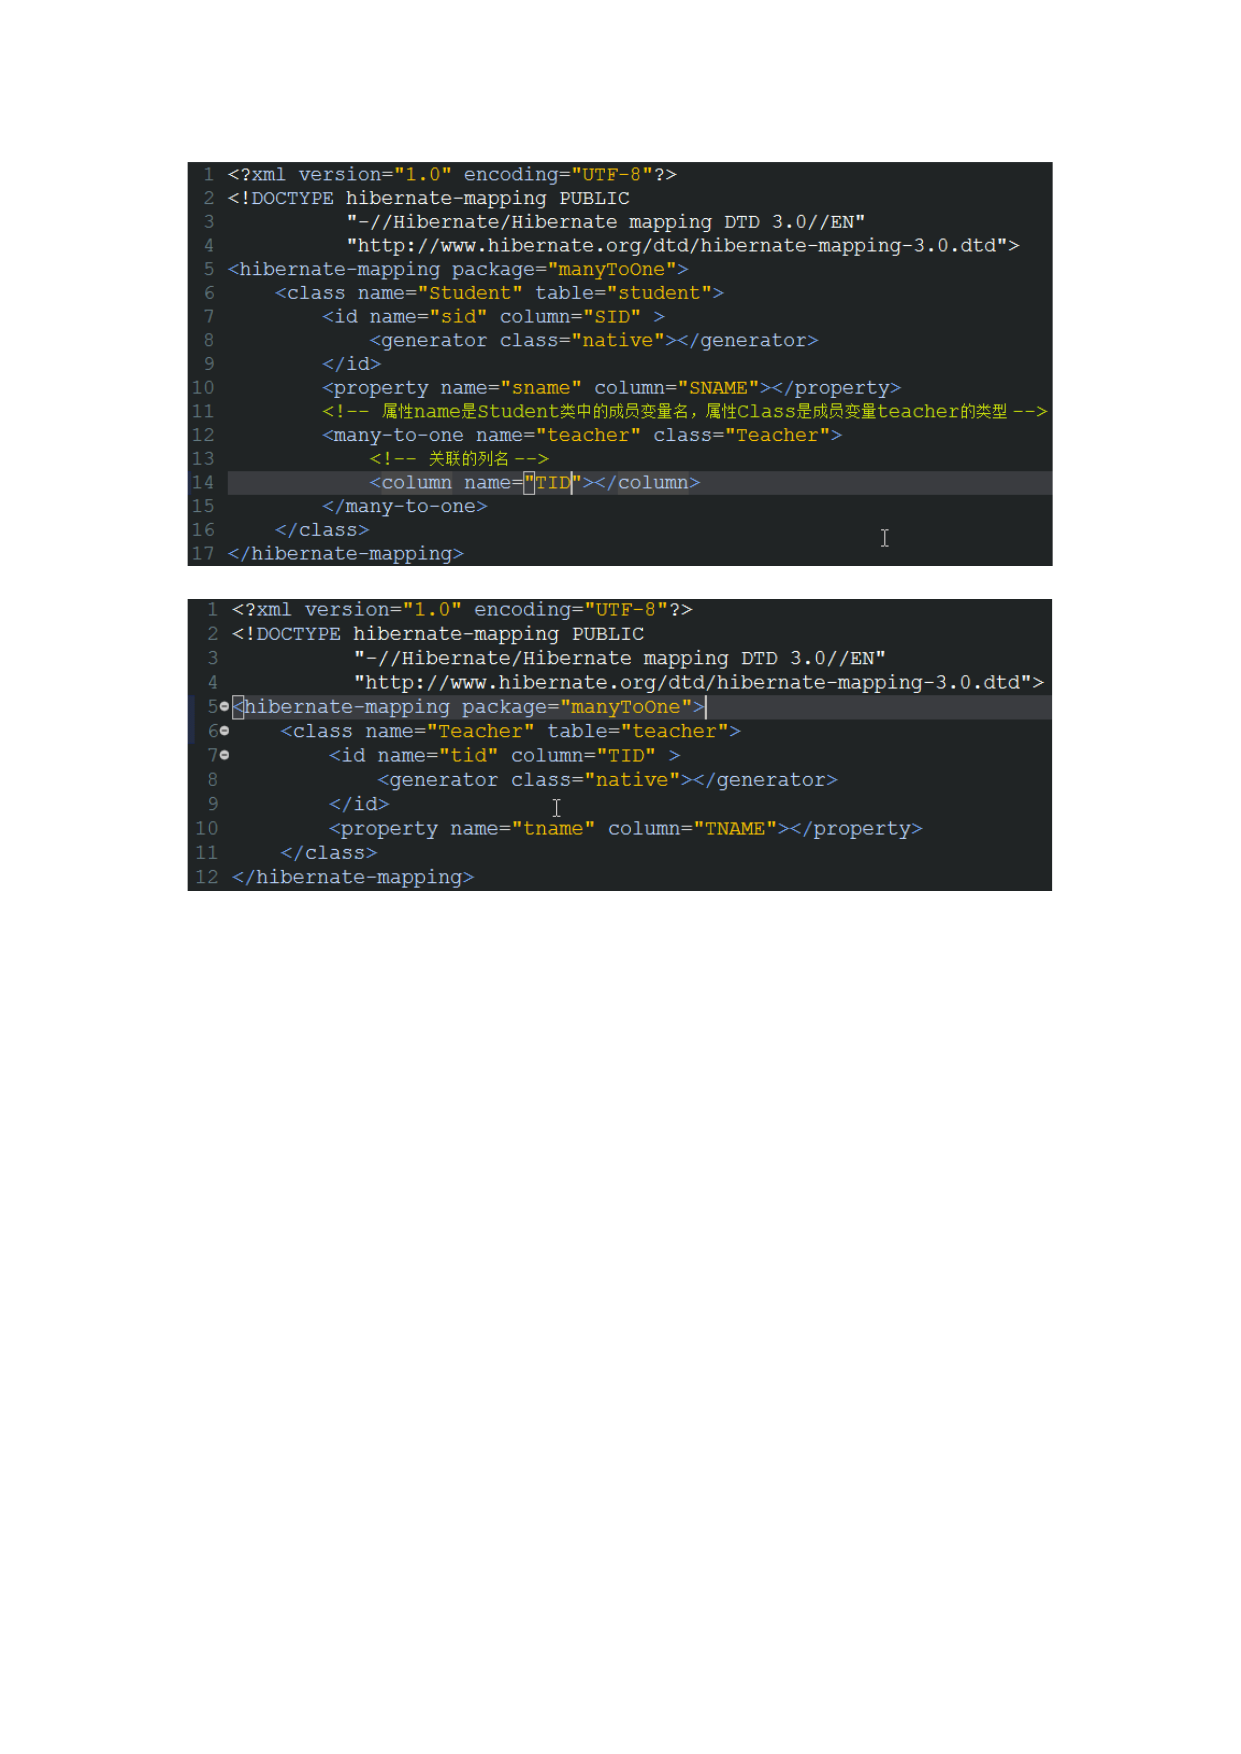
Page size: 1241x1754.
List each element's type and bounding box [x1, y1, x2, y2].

picture [187, 162, 1053, 566]
picture [187, 599, 1053, 891]
